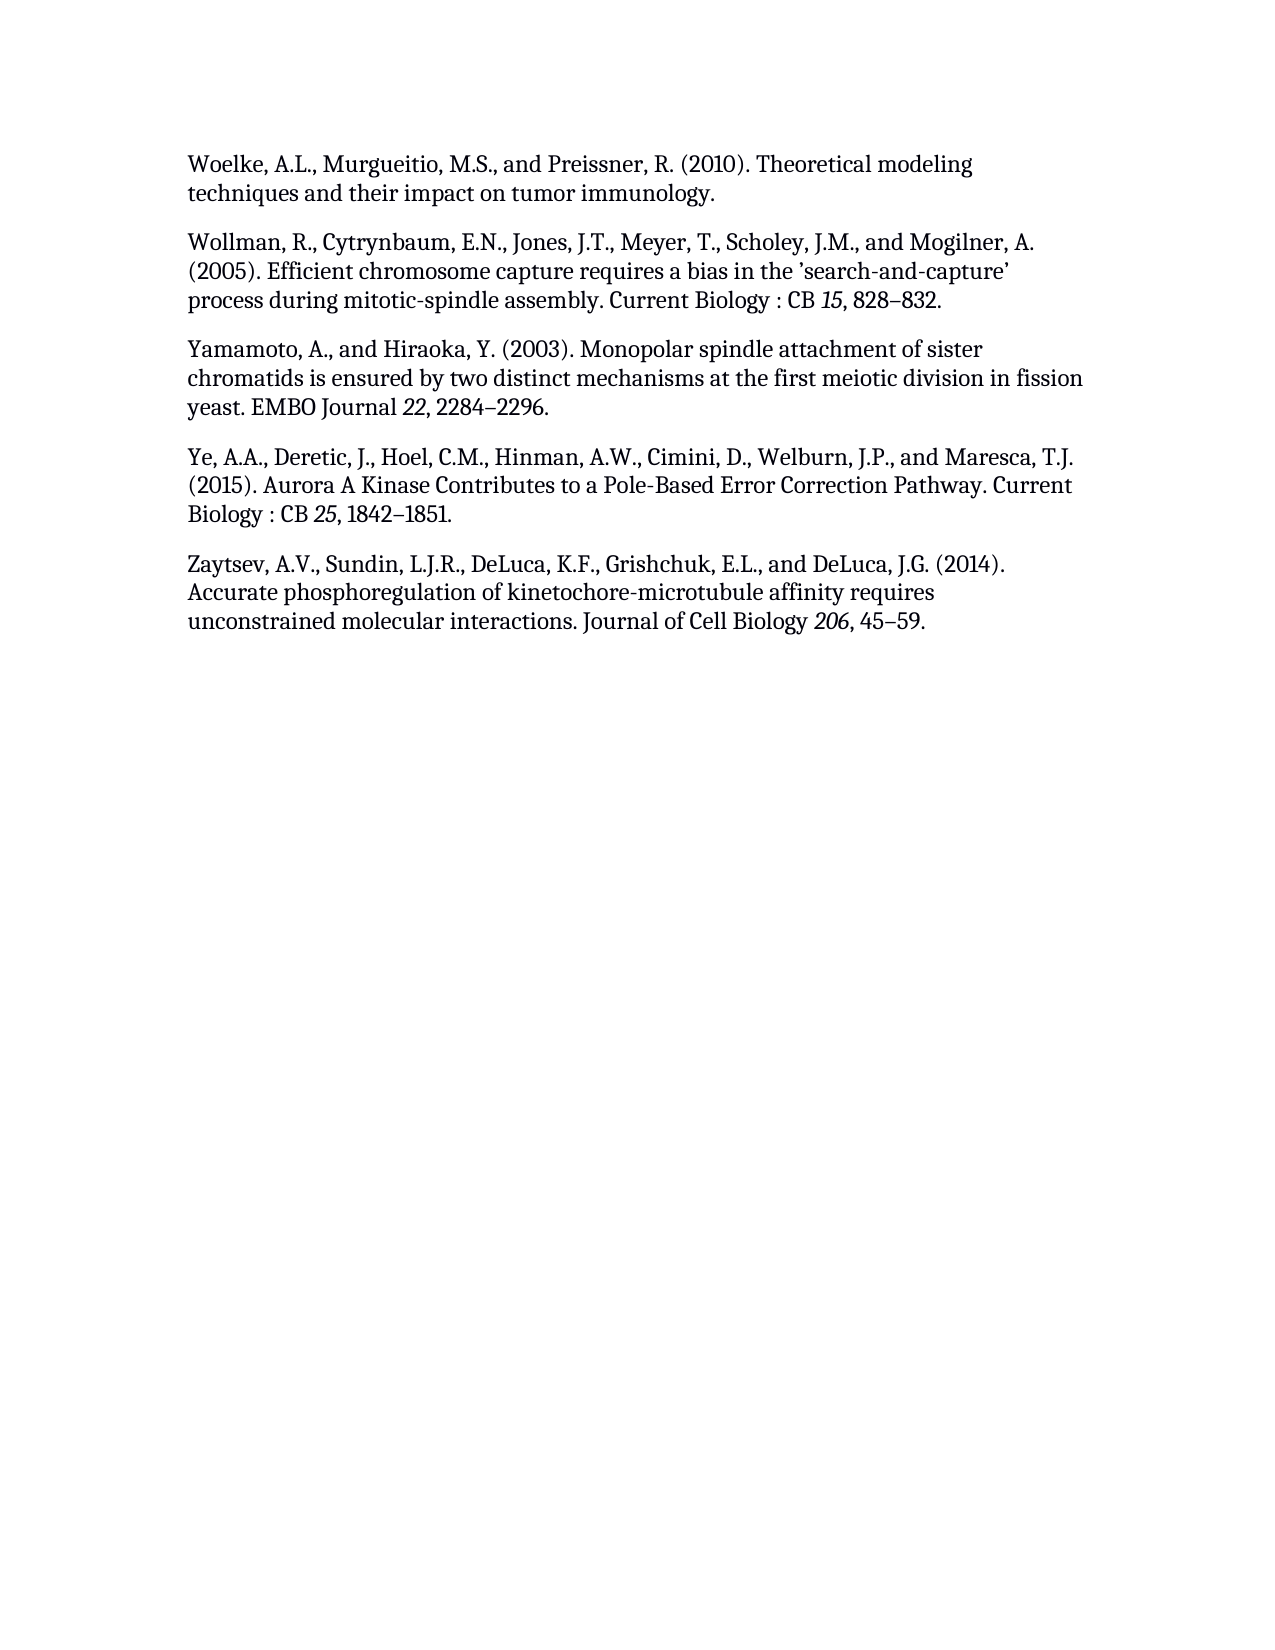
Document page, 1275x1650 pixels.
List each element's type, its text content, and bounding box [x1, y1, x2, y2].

text Woelke, A.L., Murgueitio, M.S., and Preissner, R. (2010). Theoretical modeling techniques and their impact on tumor immunology. [187, 150, 1087, 207]
text Wollman, R., Cytrynbaum, E.N., Jones, J.T., Meyer, T., Scholey, J.M., and Mogilner, A. (2005). Efficient chromosome capture requires a bias in the ’search-and-capture’ process during mitotic-spindle assembly. Current Biology : CB 15, 828–832. [187, 228, 1087, 314]
text Yamamoto, A., and Hiraoka, Y. (2003). Monopolar spindle attachment of sister chromatids is ensured by two distinct mechanisms at the first meiotic division in fission yeast. EMBO Journal 22, 2284–2296. [187, 335, 1087, 422]
text Ye, A.A., Deretic, J., Hoel, C.M., Hinman, A.W., Cimini, D., Welburn, J.P., and Maresca, T.J. (2015). Aurora A Kinase Contributes to a Pole-Based Error Correction Pathway. Current Biology : CB 25, 1842–1851. [187, 442, 1087, 529]
text Zaytsev, A.V., Sundin, L.J.R., DeLuca, K.F., Grishchuk, E.L., and DeLuca, J.G. (2014). Accurate phosphoregulation of kinetochore-microtubule affinity requires unconstrained molecular interactions. Journal of Cell Biology 206, 45–59. [187, 549, 1087, 636]
